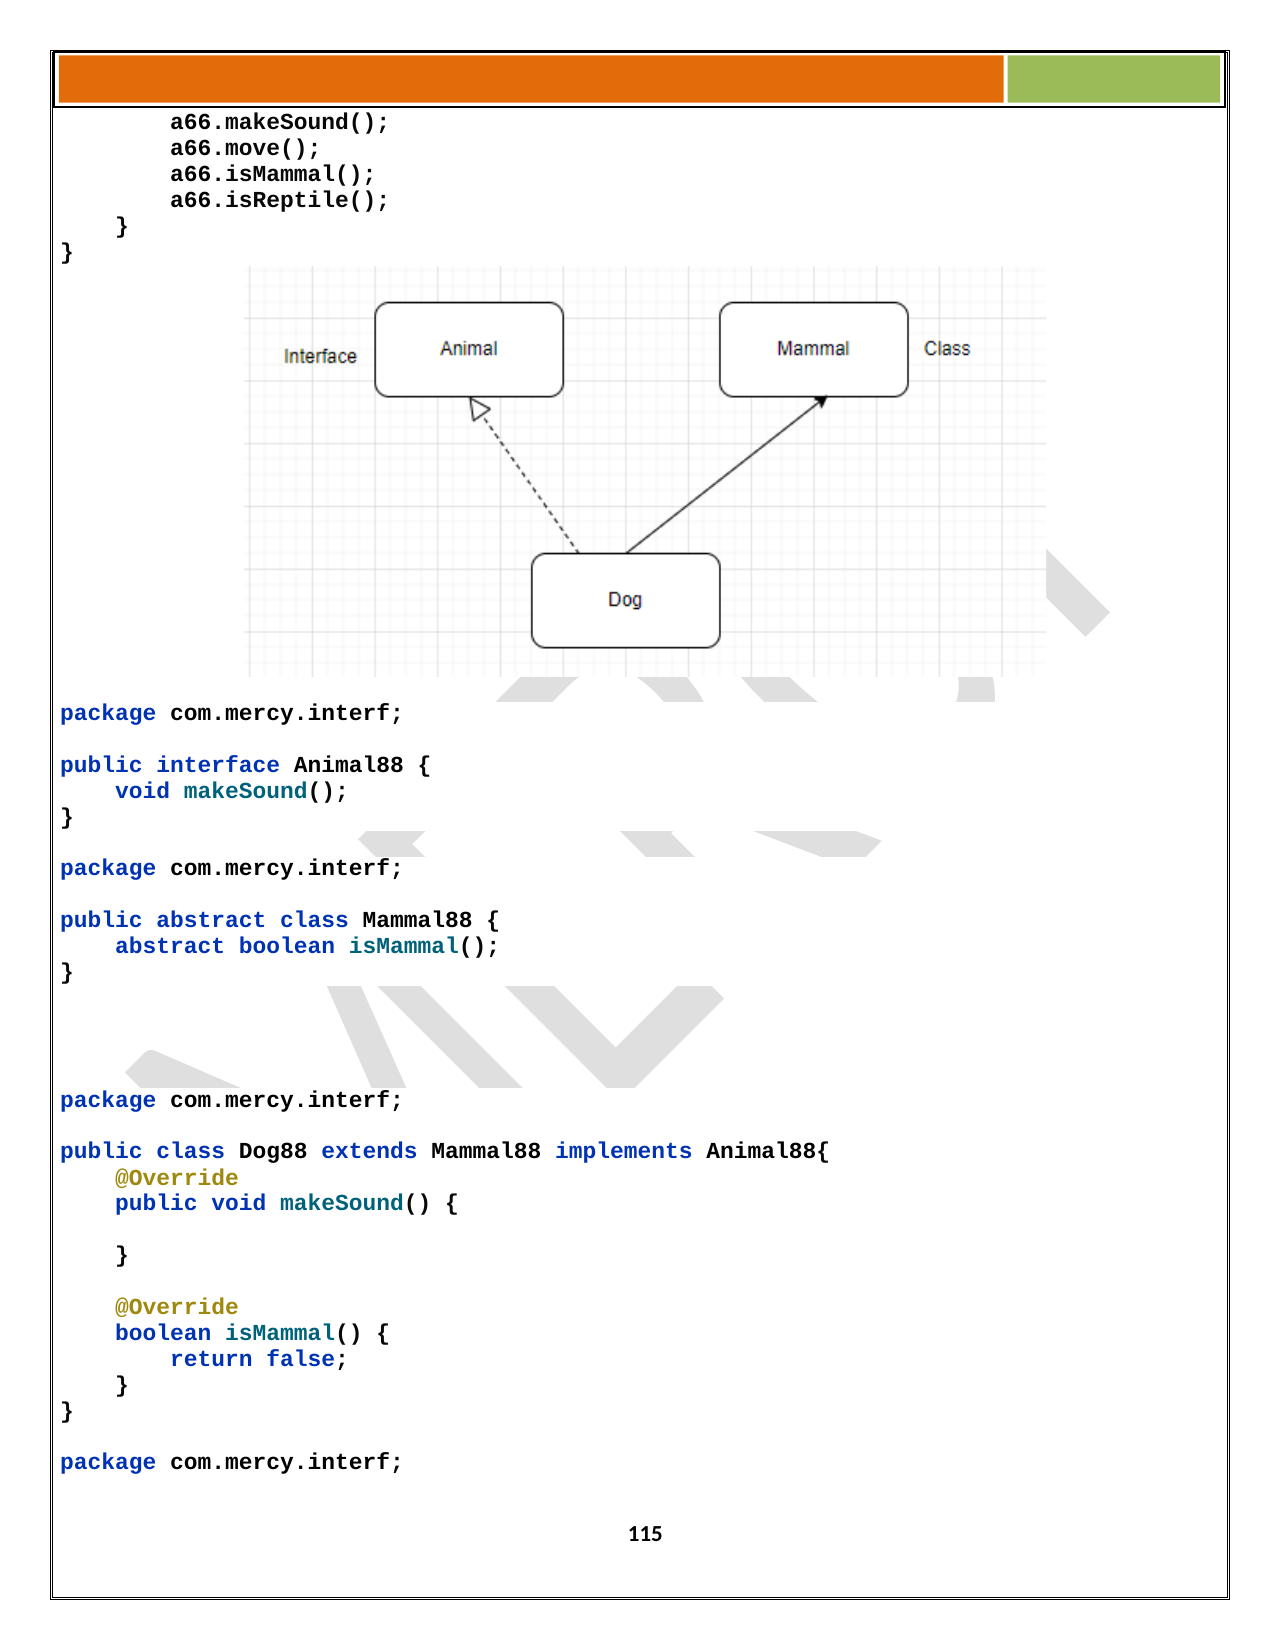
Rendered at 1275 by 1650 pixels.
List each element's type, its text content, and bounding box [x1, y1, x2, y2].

text package com.mercy.interf; public class Dog88 extends Mammal88 implements Animal88{ @Override public void makeSound() { } @Override boolean isMammal() { return false; } } [60, 1088, 1227, 1425]
picture [243, 266, 1047, 677]
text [60, 1451, 1227, 1502]
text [60, 111, 1227, 266]
text package com.mercy.interf; public interface Animal88 { void makeSound(); } [60, 702, 1227, 831]
text package com.mercy.interf; public abstract class Mammal88 { abstract boolean isMammal(); } [60, 857, 1227, 986]
